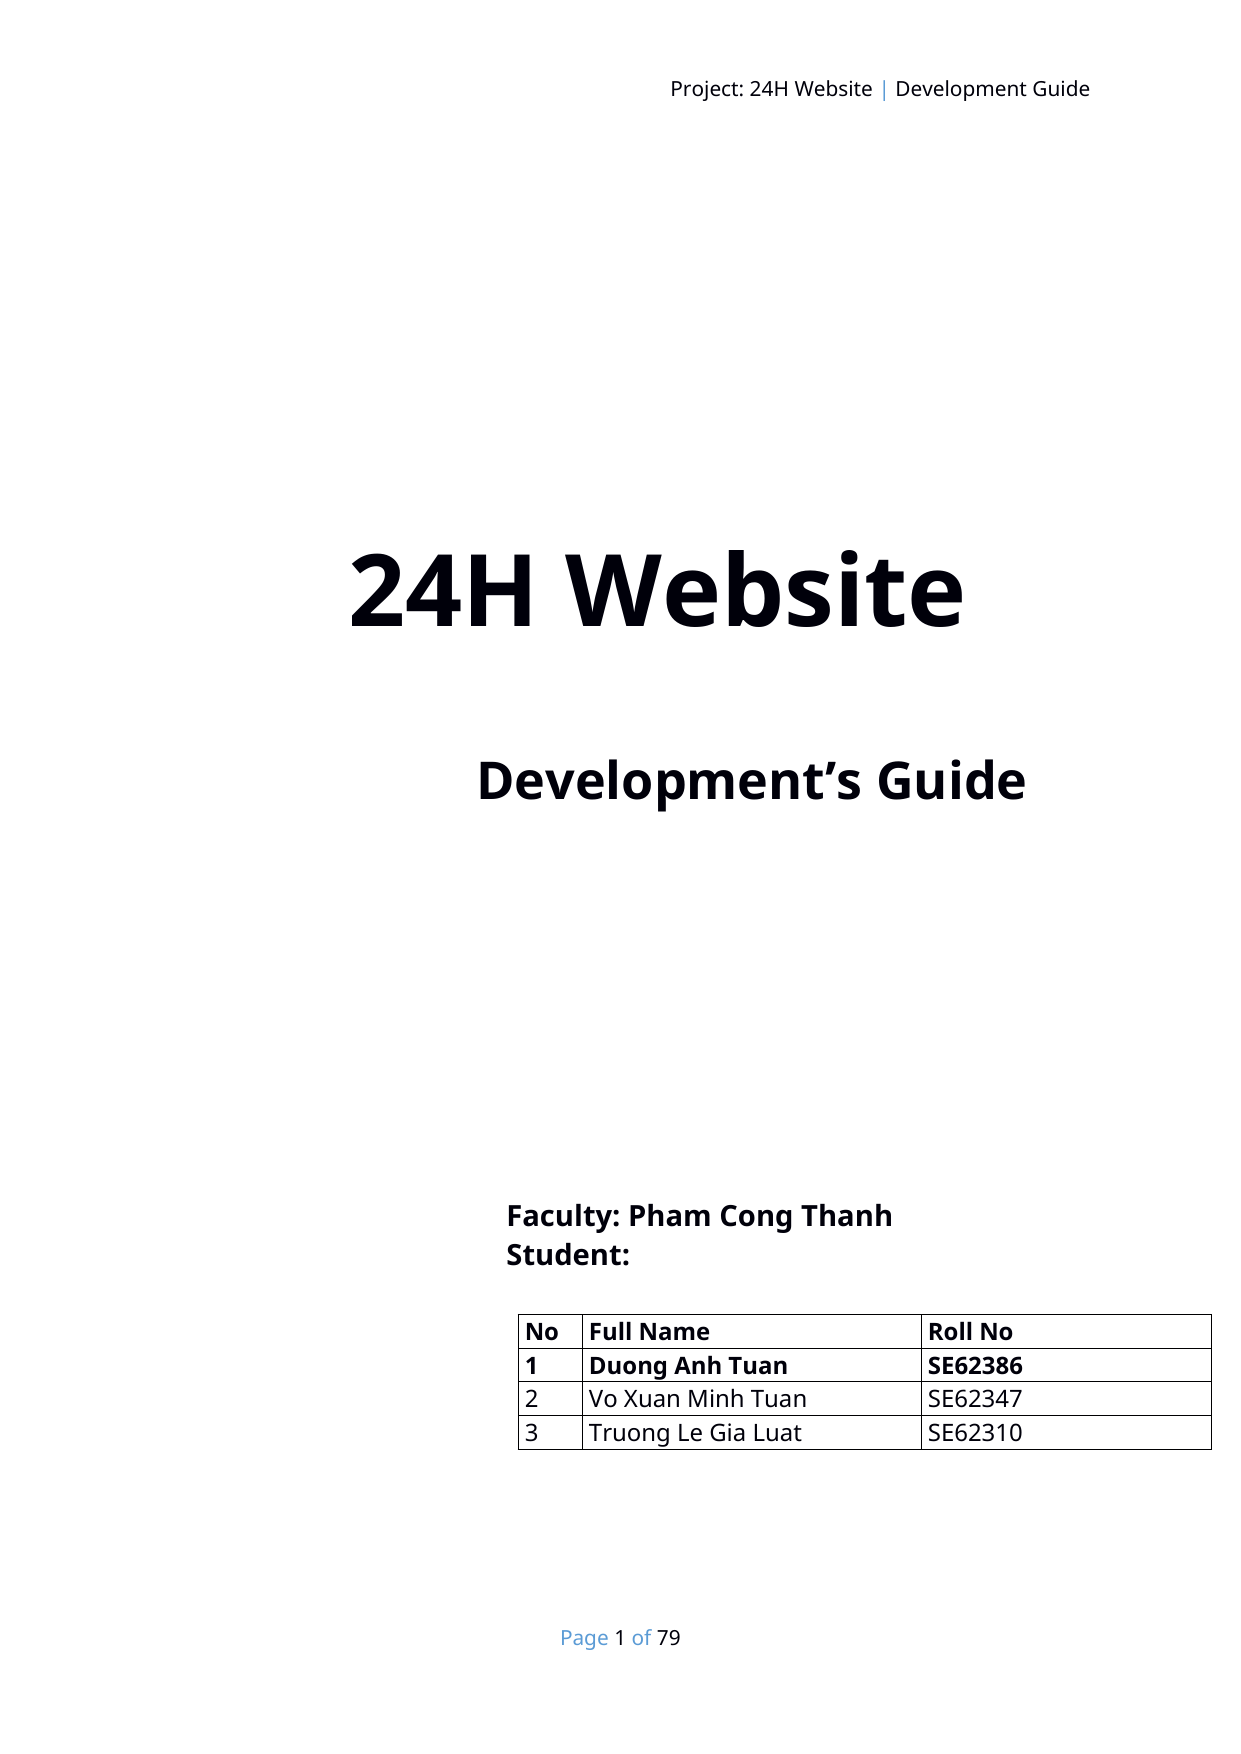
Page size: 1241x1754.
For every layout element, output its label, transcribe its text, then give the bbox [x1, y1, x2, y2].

text Development’s Guide [300, 744, 1090, 815]
text 24H Website [225, 520, 1090, 656]
text Student: [506, 1234, 1090, 1274]
text Faculty: Pham Cong Thanh [506, 1195, 1090, 1234]
table_cell 2 [519, 1382, 582, 1415]
table_cell 3 [519, 1416, 582, 1448]
table_cell Vo Xuan Minh Tuan [583, 1382, 921, 1415]
table_cell SE62347 [922, 1382, 1211, 1415]
table_header Roll No [922, 1315, 1211, 1348]
table_cell 1 [519, 1349, 582, 1381]
table_cell Duong Anh Tuan [583, 1349, 921, 1381]
table_cell SE62310 [922, 1416, 1211, 1448]
table_cell Truong Le Gia Luat [583, 1416, 921, 1448]
table_header Full Name [583, 1315, 921, 1348]
table_header No [519, 1315, 582, 1348]
table_cell SE62386 [922, 1349, 1211, 1381]
